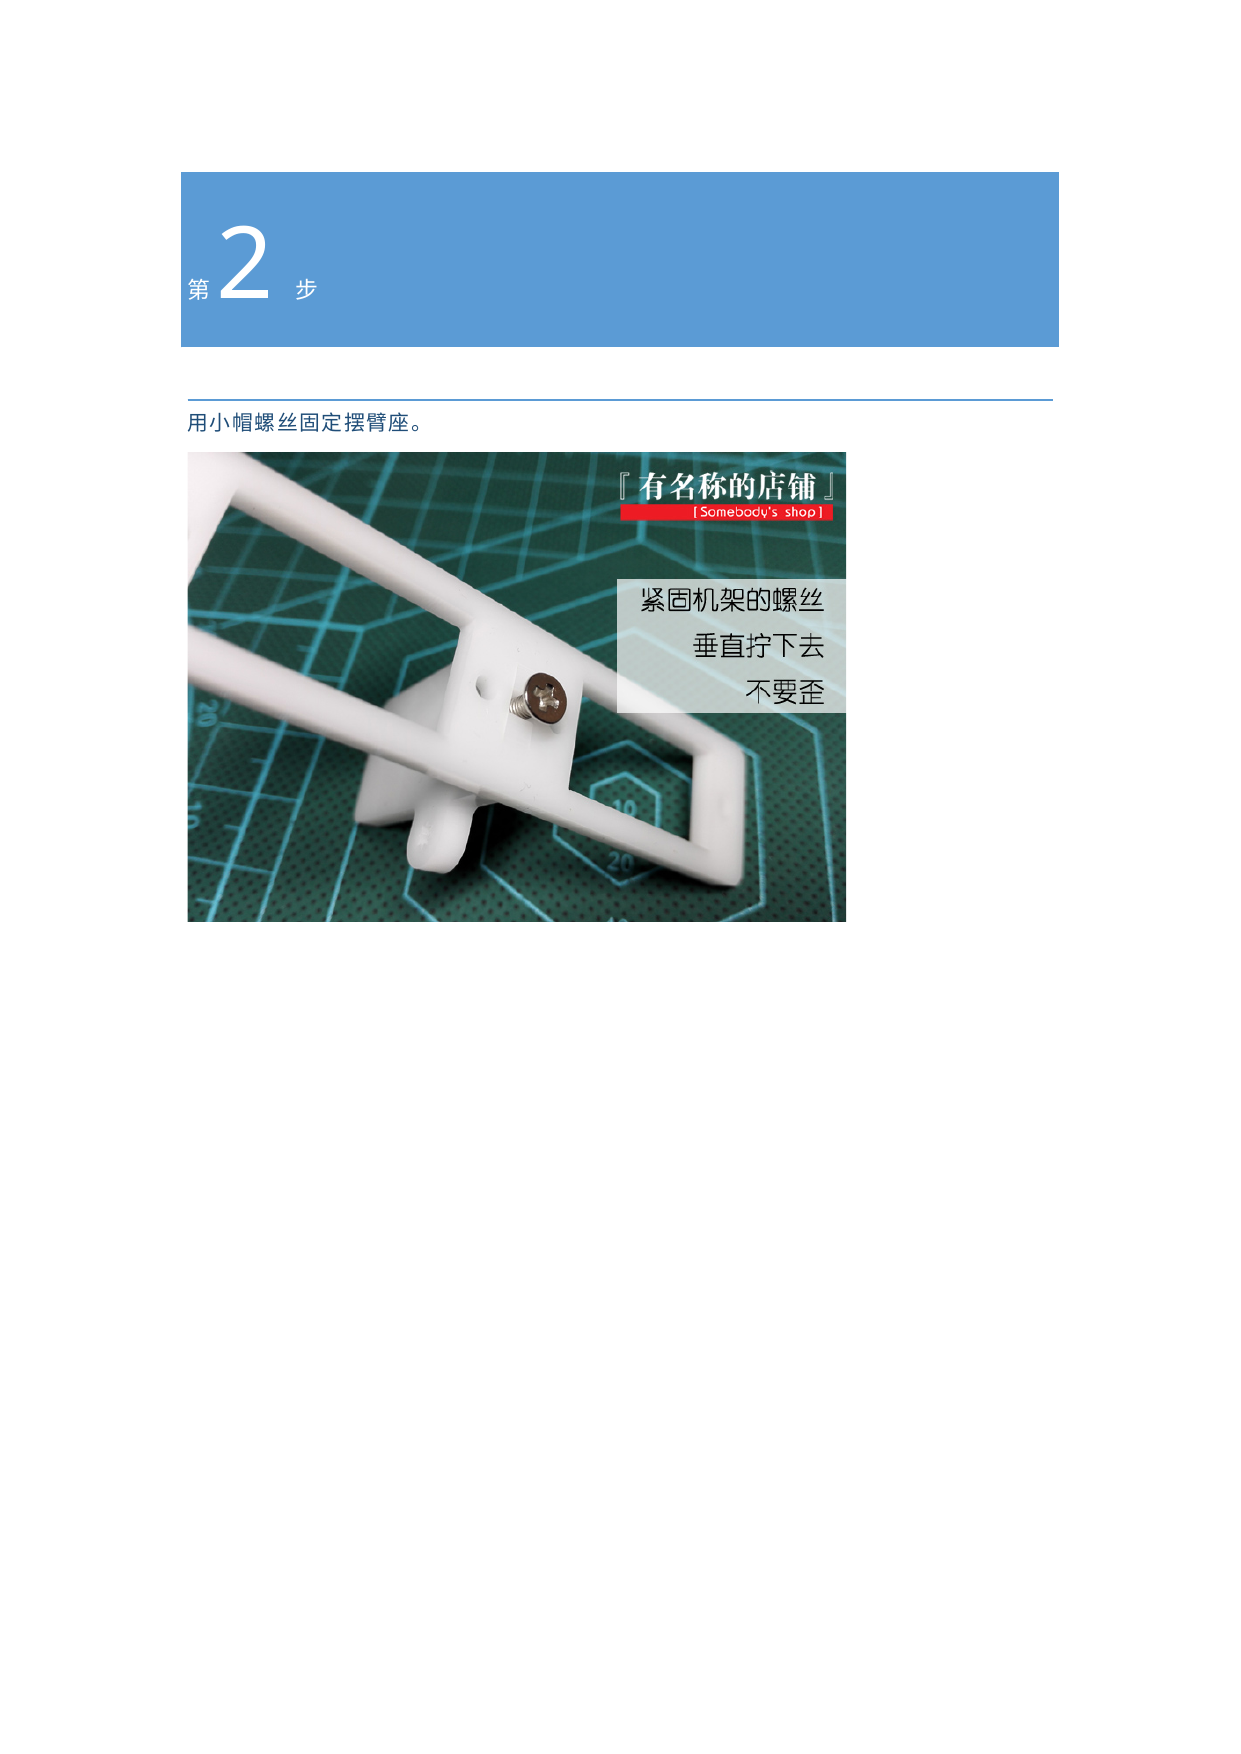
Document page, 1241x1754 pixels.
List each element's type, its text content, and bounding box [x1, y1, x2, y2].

picture [187, 452, 847, 922]
subtitle 用小帽螺丝固定摆臂座。 [187, 400, 1053, 437]
subtitle 第2步 [188, 179, 1053, 341]
